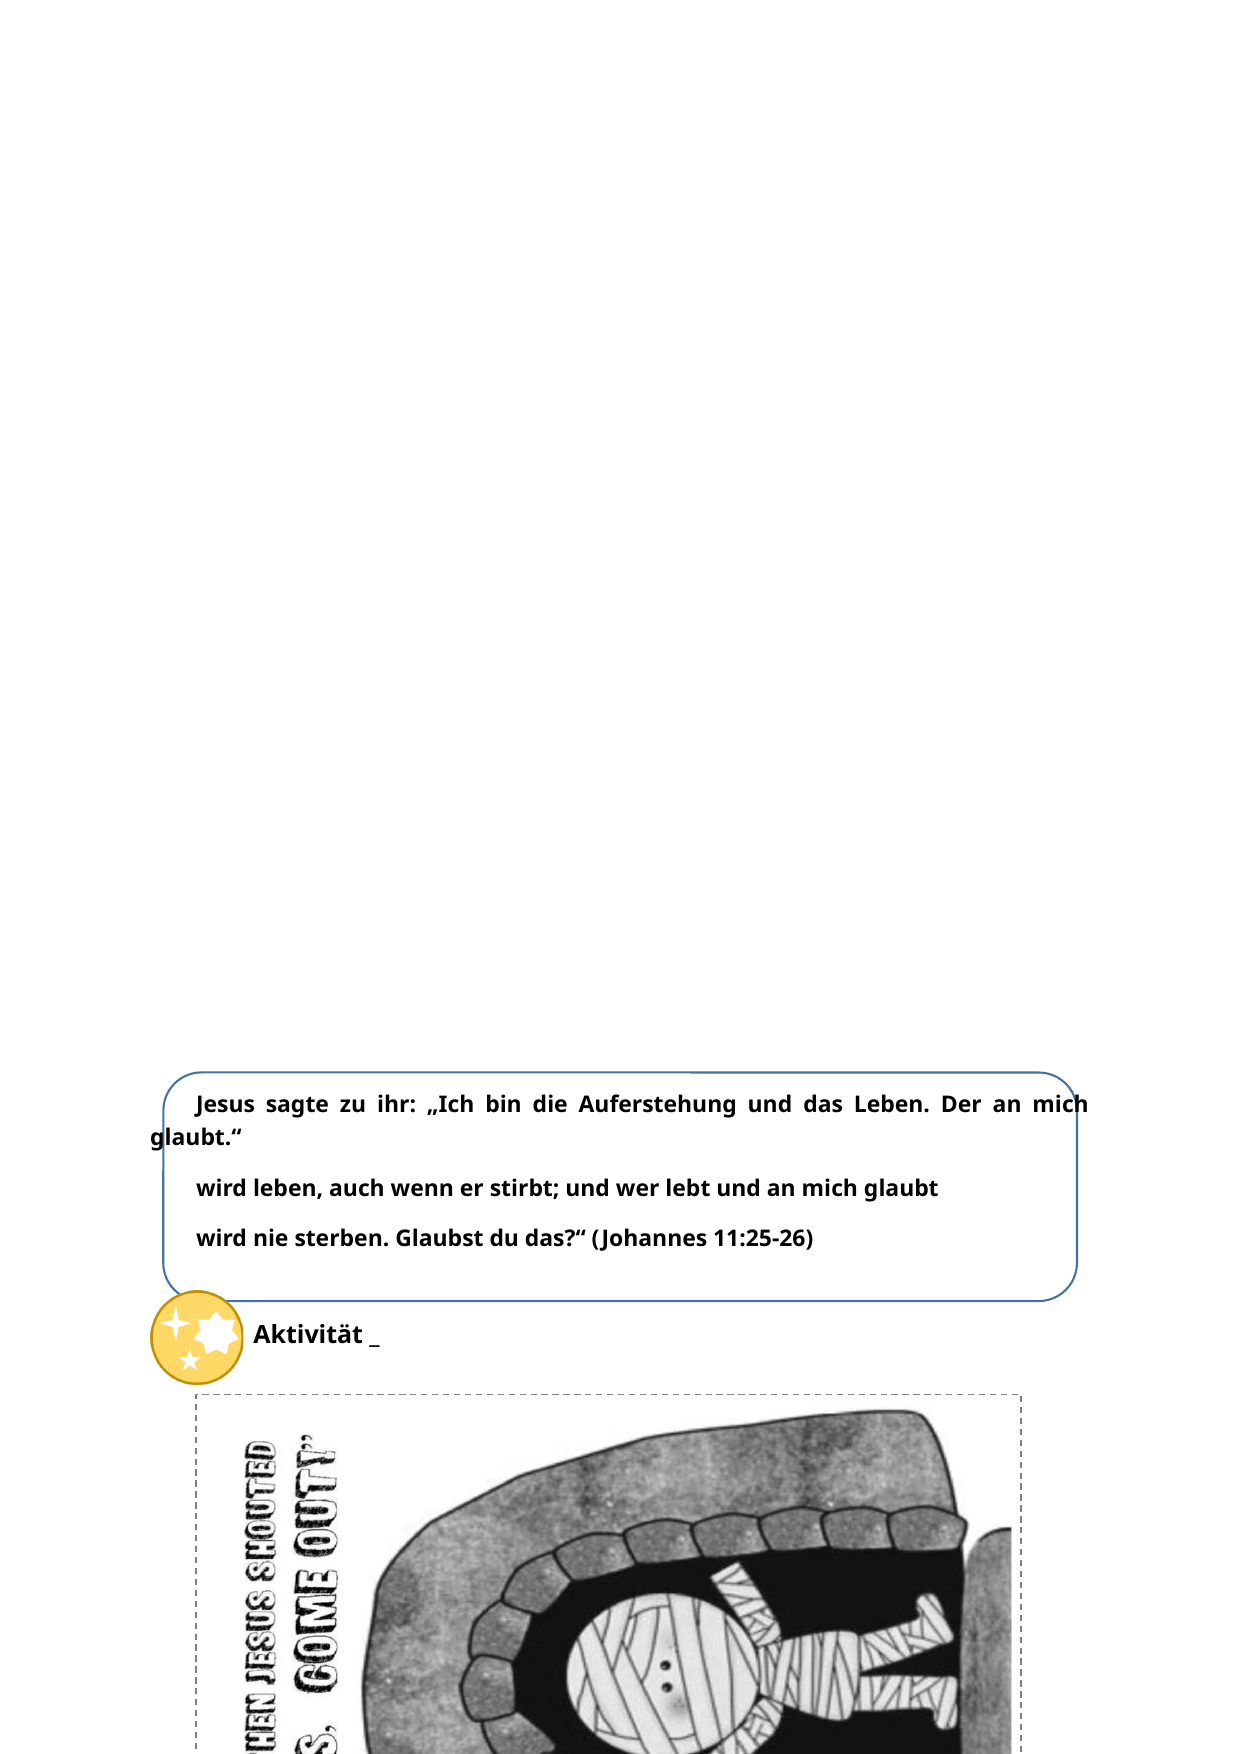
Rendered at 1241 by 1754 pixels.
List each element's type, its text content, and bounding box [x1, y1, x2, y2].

text wird leben, auch wenn er stirbt; und wer lebt und an mich glaubt [150, 1172, 1090, 1203]
text Jesus sagte zu ihr: „Ich bin die Auferstehung und das Leben. Der an mich glaubt.“ [150, 1088, 1090, 1153]
text wird nie sterben. Glaubst du das?“ (Johannes 11:25-26) [150, 1222, 1090, 1253]
picture [198, 1396, 1020, 1754]
picture [150, 1290, 244, 1385]
text Aktivität _ [244, 1317, 1090, 1351]
